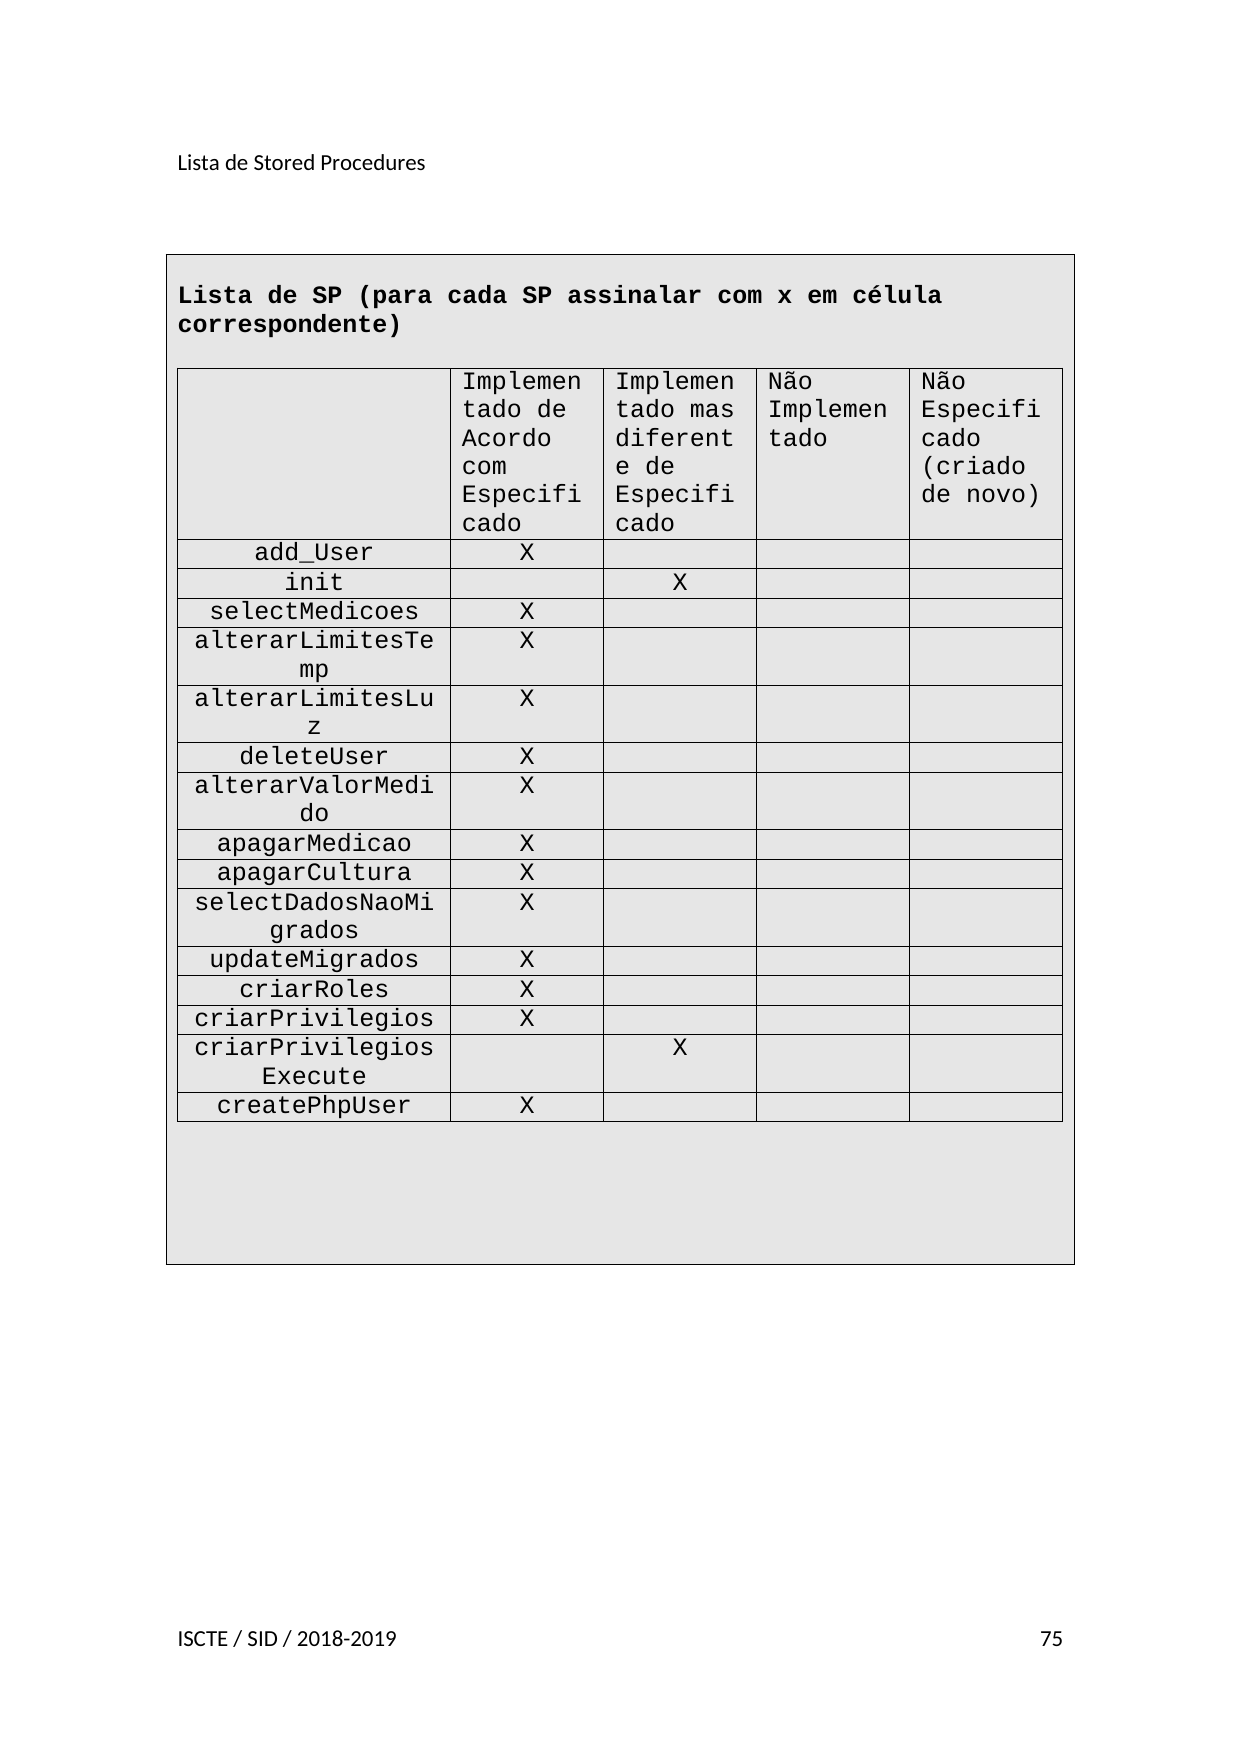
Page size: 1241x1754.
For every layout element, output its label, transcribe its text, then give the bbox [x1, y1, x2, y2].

table_header Lista de SP (para cada SP assinalar com x em célula correspondente) [167, 255, 1074, 1264]
text Lista de Stored Procedures [177, 148, 1063, 176]
